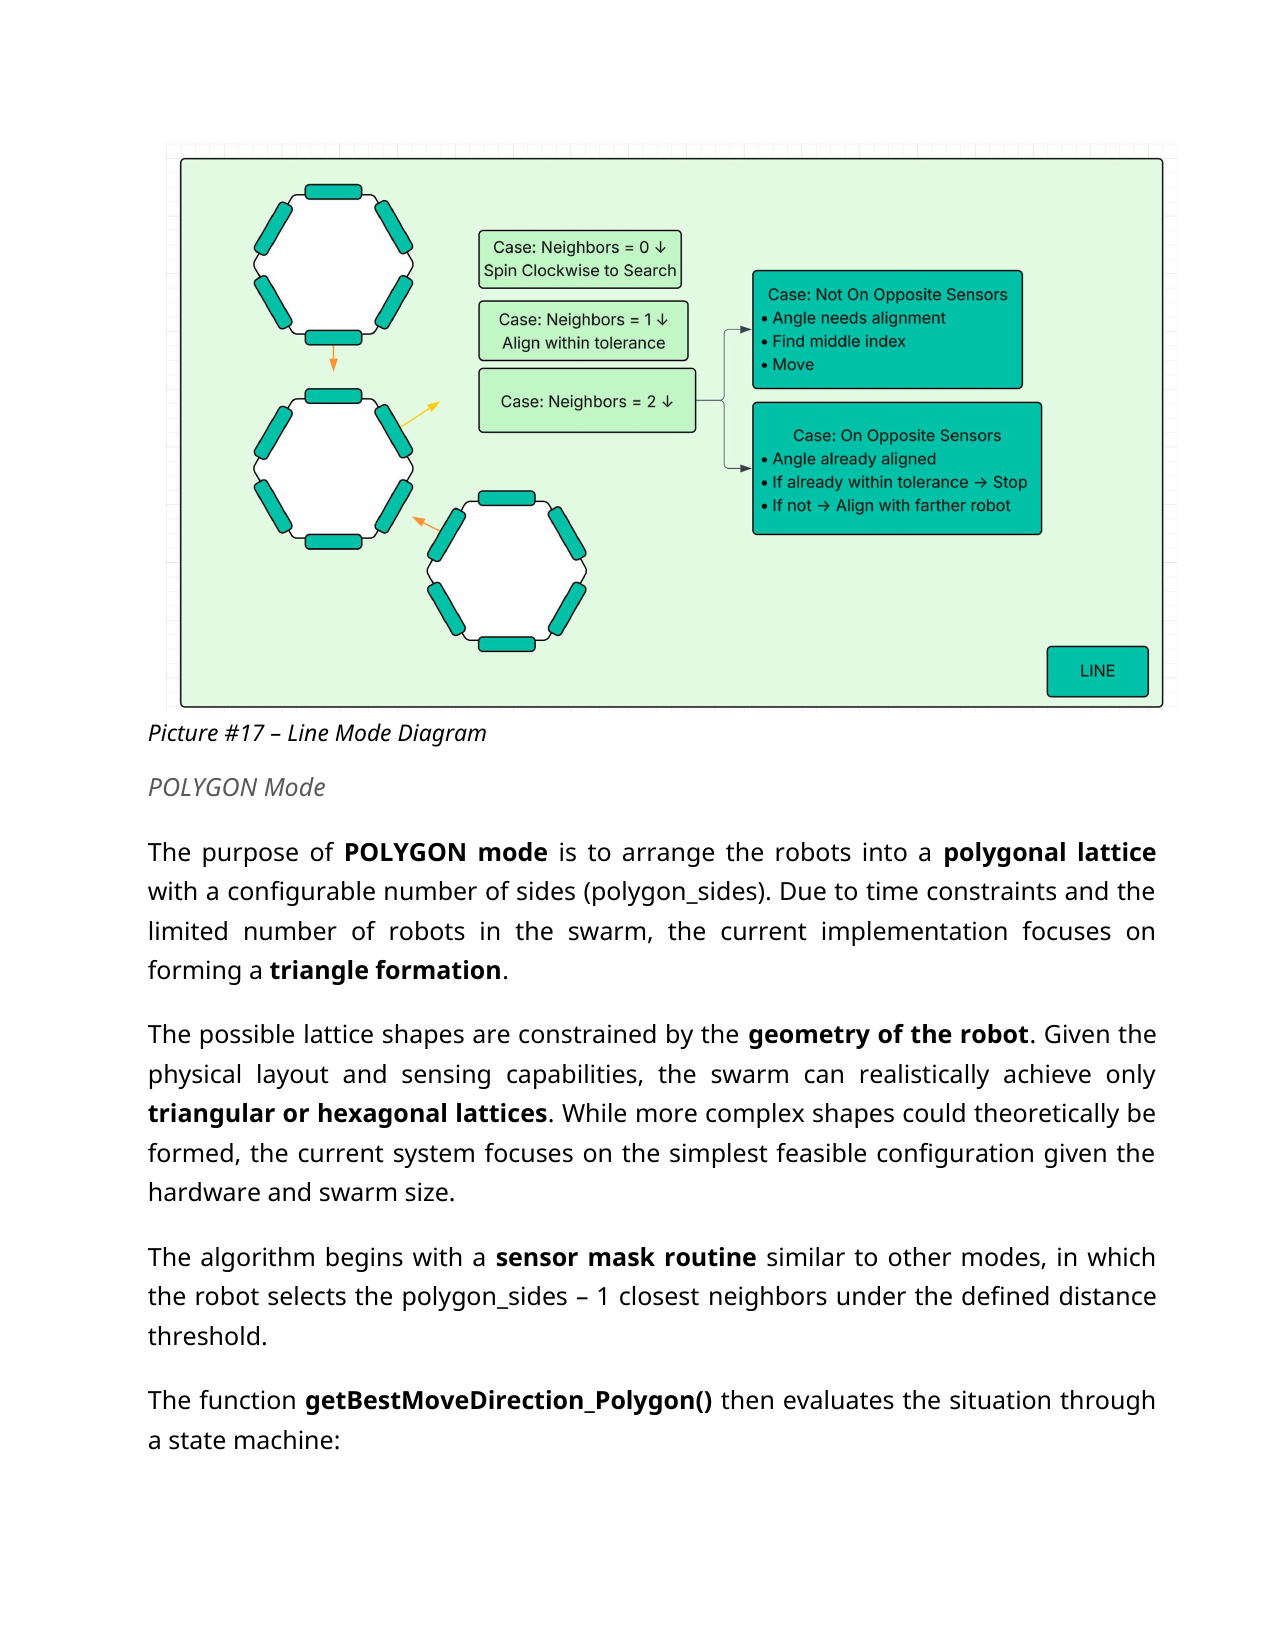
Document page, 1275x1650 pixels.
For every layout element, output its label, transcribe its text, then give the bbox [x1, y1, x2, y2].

subtitle POLYGON Mode [148, 770, 1157, 804]
text The function getBestMoveDirection_Polygon() then evaluates the situation through a state machine: [148, 1383, 1157, 1457]
text The algorithm begins with a sensor mask routine similar to other modes, in which the robot selects the polygon_sides – 1 closest neighbors under the defined distance threshold. [148, 1239, 1157, 1353]
text Picture #17 – Line Mode Diagram [148, 143, 1157, 748]
text The purpose of POLYGON mode is to arrange the robots into a polygonal lattice with a configurable number of sides (polygon_sides). Due to time constraints and the limited number of robots in the swarm, the current implementation focuses on forming a triangle formation. [148, 834, 1157, 987]
text The possible lattice shapes are constrained by the geometry of the robot. Given the physical layout and sensing capabilities, the swarm can realistically achieve only triangular or hexagonal lattices. While more complex shapes could theoretically be formed, the current system focuses on the simplest feasible configuration given the hardware and swarm size. [148, 1017, 1157, 1209]
